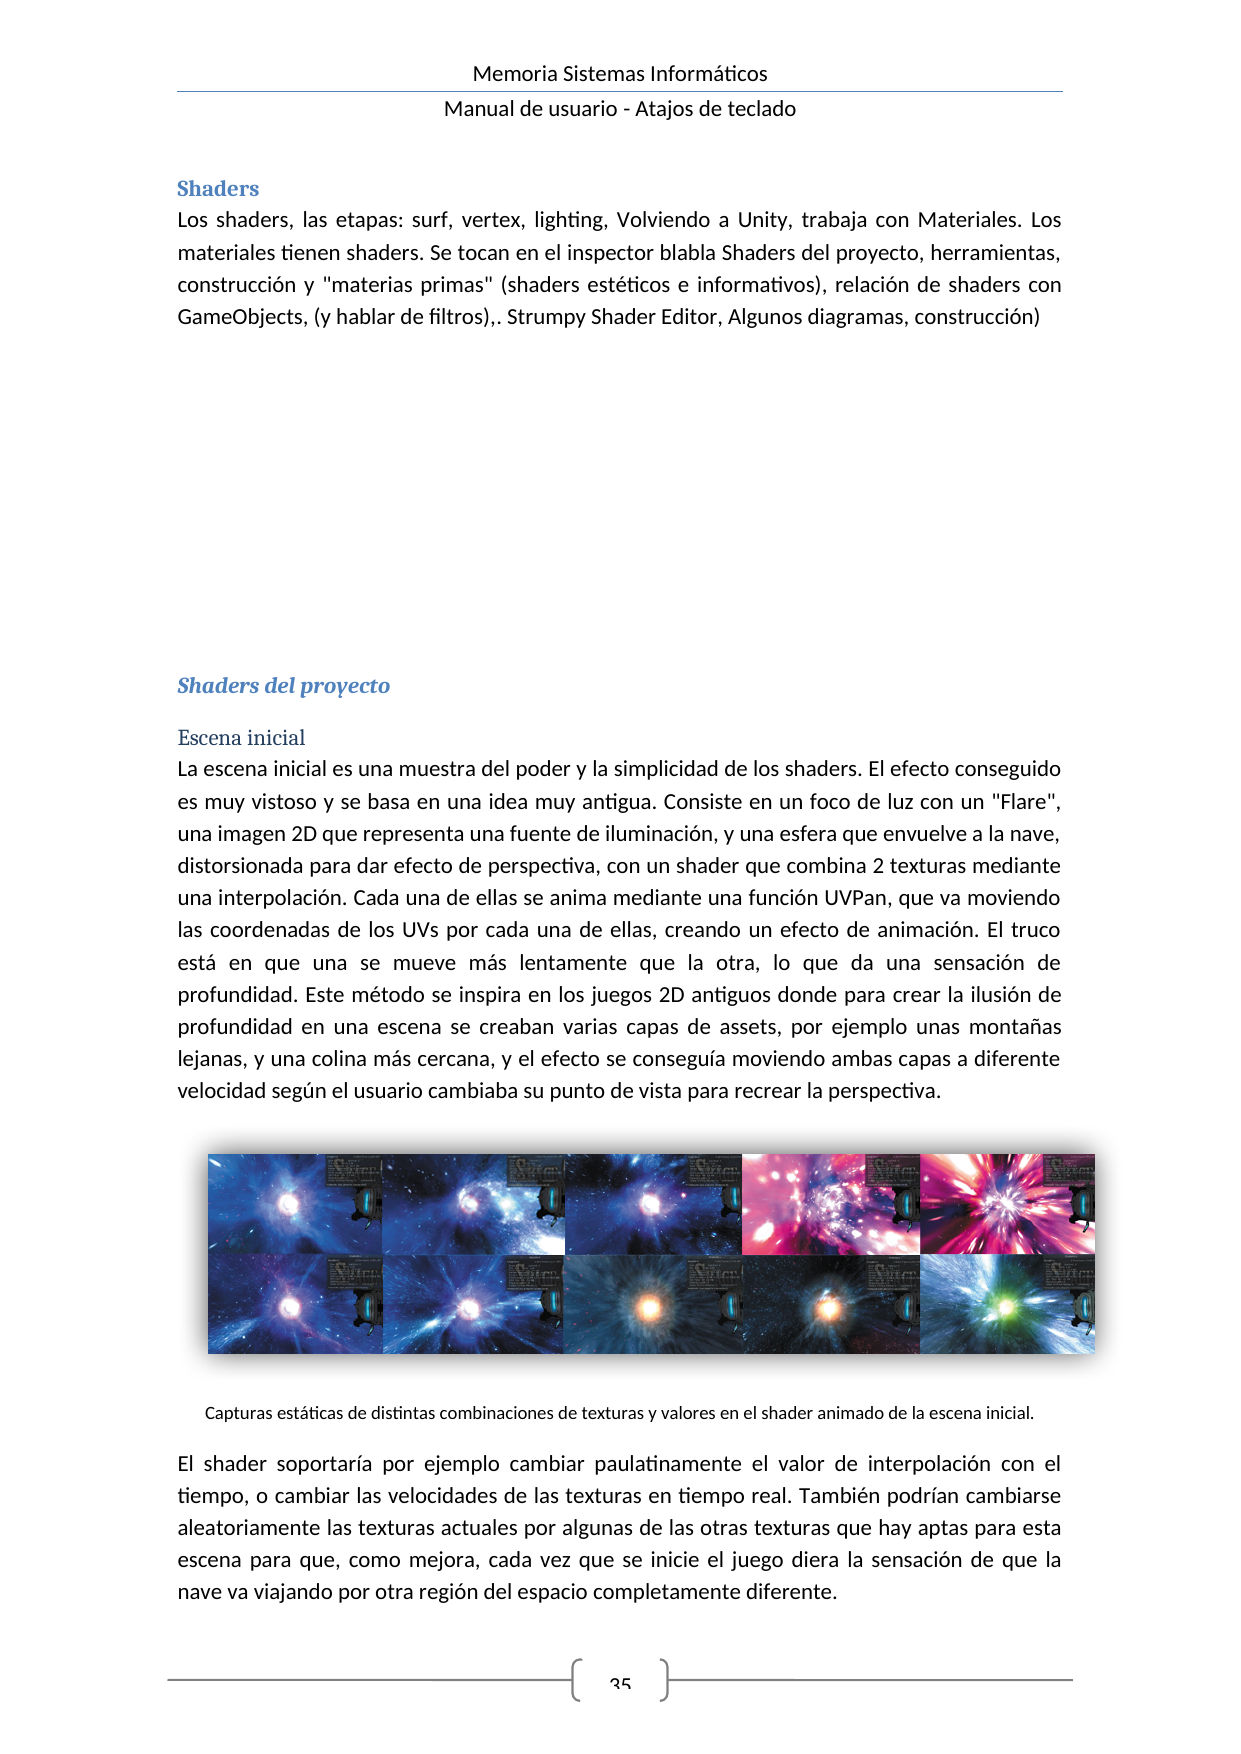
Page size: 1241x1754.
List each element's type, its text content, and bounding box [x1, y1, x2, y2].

text Capturas estáticas de distintas combinaciones de texturas y valores en el shader animado de la escena inicial. [177, 1401, 1063, 1424]
text El shader soportaría por ejemplo cambiar paulatinamente el valor de interpolación con el tiempo, o cambiar las velocidades de las texturas en tiempo real. También podrían cambiarse aleatoriamente las texturas actuales por algunas de las otras texturas que hay aptas para esta escena para que, como mejora, cada vez que se inicie el juego diera la sensación de que la nave va viajando por otra región del espacio completamente diferente. [177, 1449, 1063, 1605]
picture [208, 1154, 1095, 1354]
text La escena inicial es una muestra del poder y la simplicidad de los shaders. El efecto conseguido es muy vistoso y se basa en una idea muy antigua. Consiste en un foco de luz con un "Flare", una imagen 2D que representa una fuente de iluminación, y una esfera que envuelve a la nave, distorsionada para dar efecto de perspectiva, con un shader que combina 2 texturas mediante una interpolación. Cada una de ellas se anima mediante una función UVPan, que va moviendo las coordenadas de los UVs por cada una de ellas, creando un efecto de animación. El truco está en que una se mueve más lentamente que la otra, lo que da una sensación de profundidad. Este método se inspira en los juegos 2D antiguos donde para crear la ilusión de profundidad en una escena se creaban varias capas de assets, por ejemplo unas montañas lejanas, y una colina más cercana, y el efecto se conseguía moviendo ambas capas a diferente velocidad según el usuario cambiaba su punto de vista para recrear la perspectiva. [177, 754, 1063, 1104]
subtitle Shaders del proyecto [177, 673, 1063, 700]
subtitle Escena inicial [177, 724, 1063, 751]
subtitle Shaders [177, 175, 1063, 202]
text Los shaders, las etapas: surf, vertex, lighting, Volviendo a Unity, trabaja con Materiales. Los materiales tienen shaders. Se tocan en el inspector blabla Shaders del proyecto, herramientas, construcción y "materias primas" (shaders estéticos e informativos), relación de shaders con GameObjects, (y hablar de filtros),. Strumpy Shader Editor, Algunos diagramas, construcción) [177, 206, 1063, 330]
